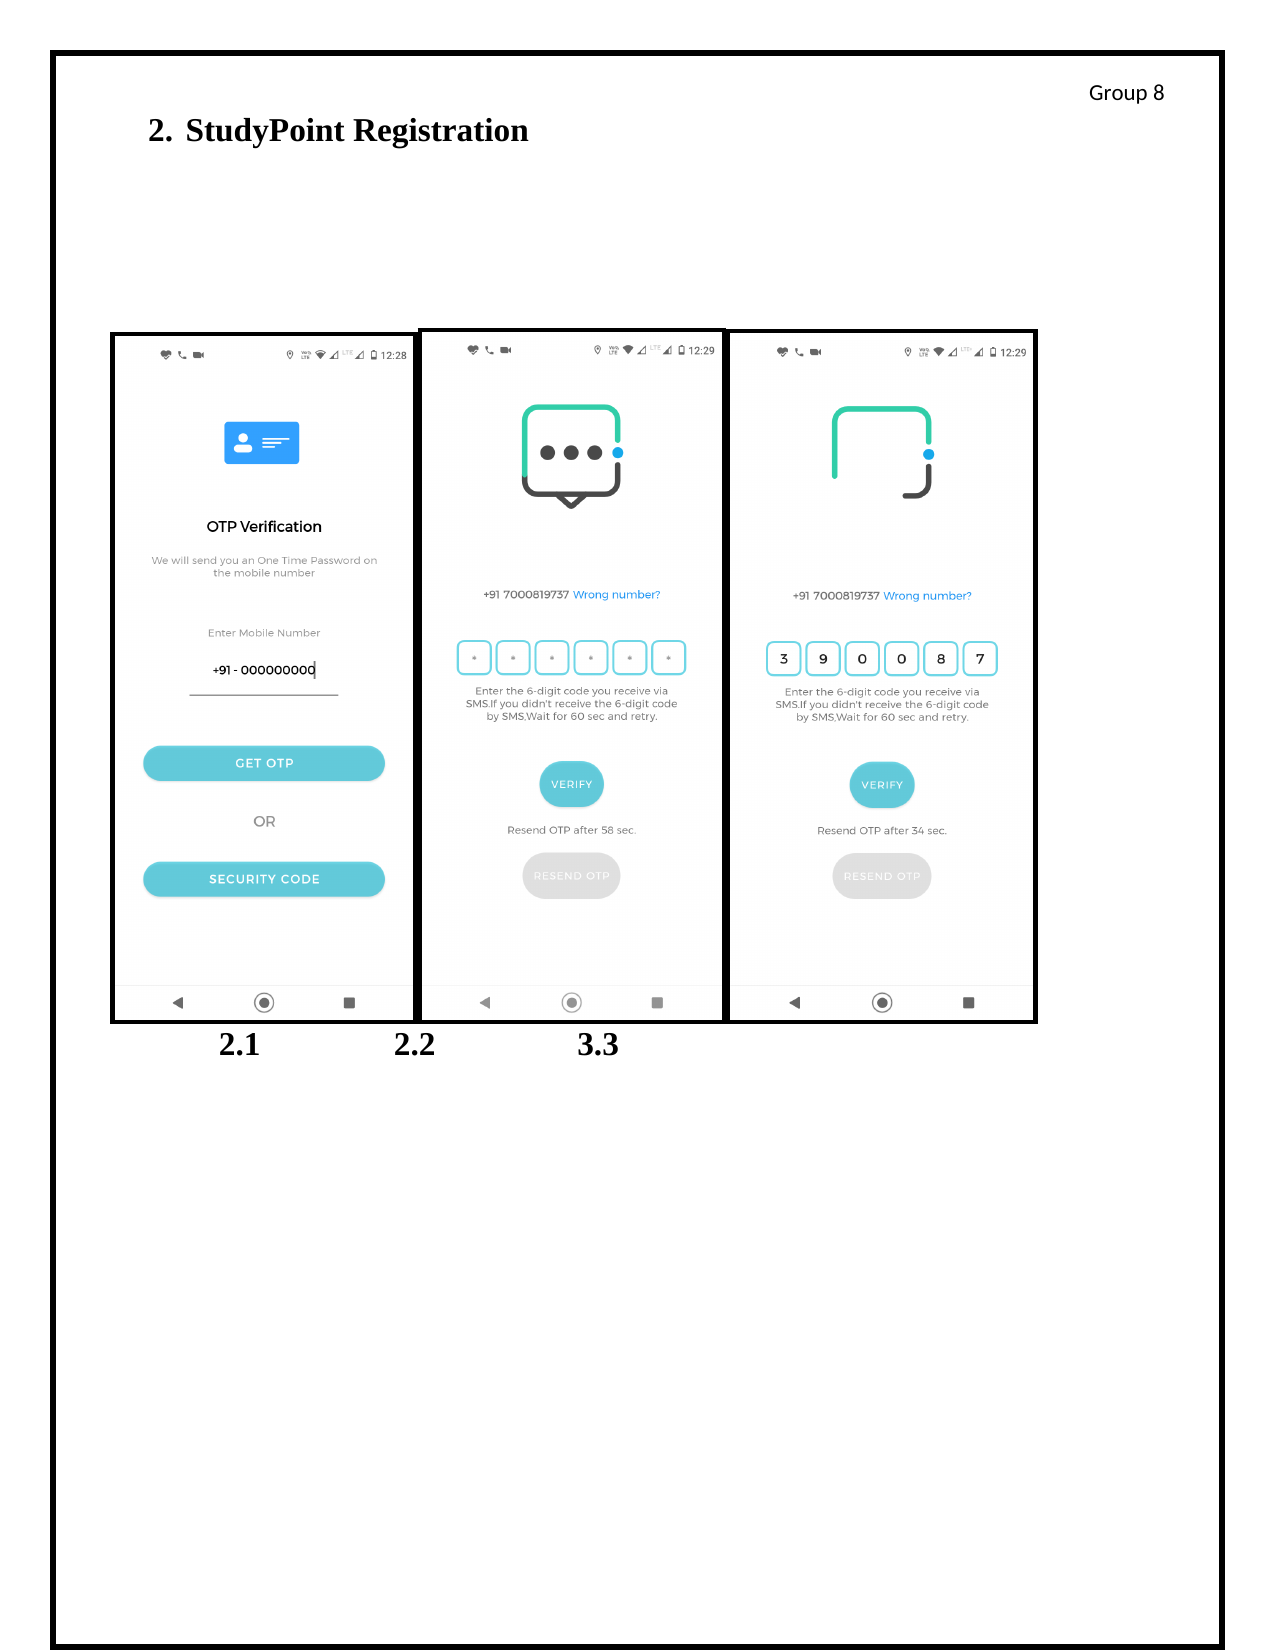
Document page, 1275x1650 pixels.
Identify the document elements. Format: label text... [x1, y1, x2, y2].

list StudyPoint Registration [148, 110, 1164, 149]
picture [115, 336, 413, 1020]
text 2.1 2.2 3.3 [185, 1024, 1164, 1062]
picture [422, 332, 722, 1020]
picture [730, 333, 1033, 1020]
